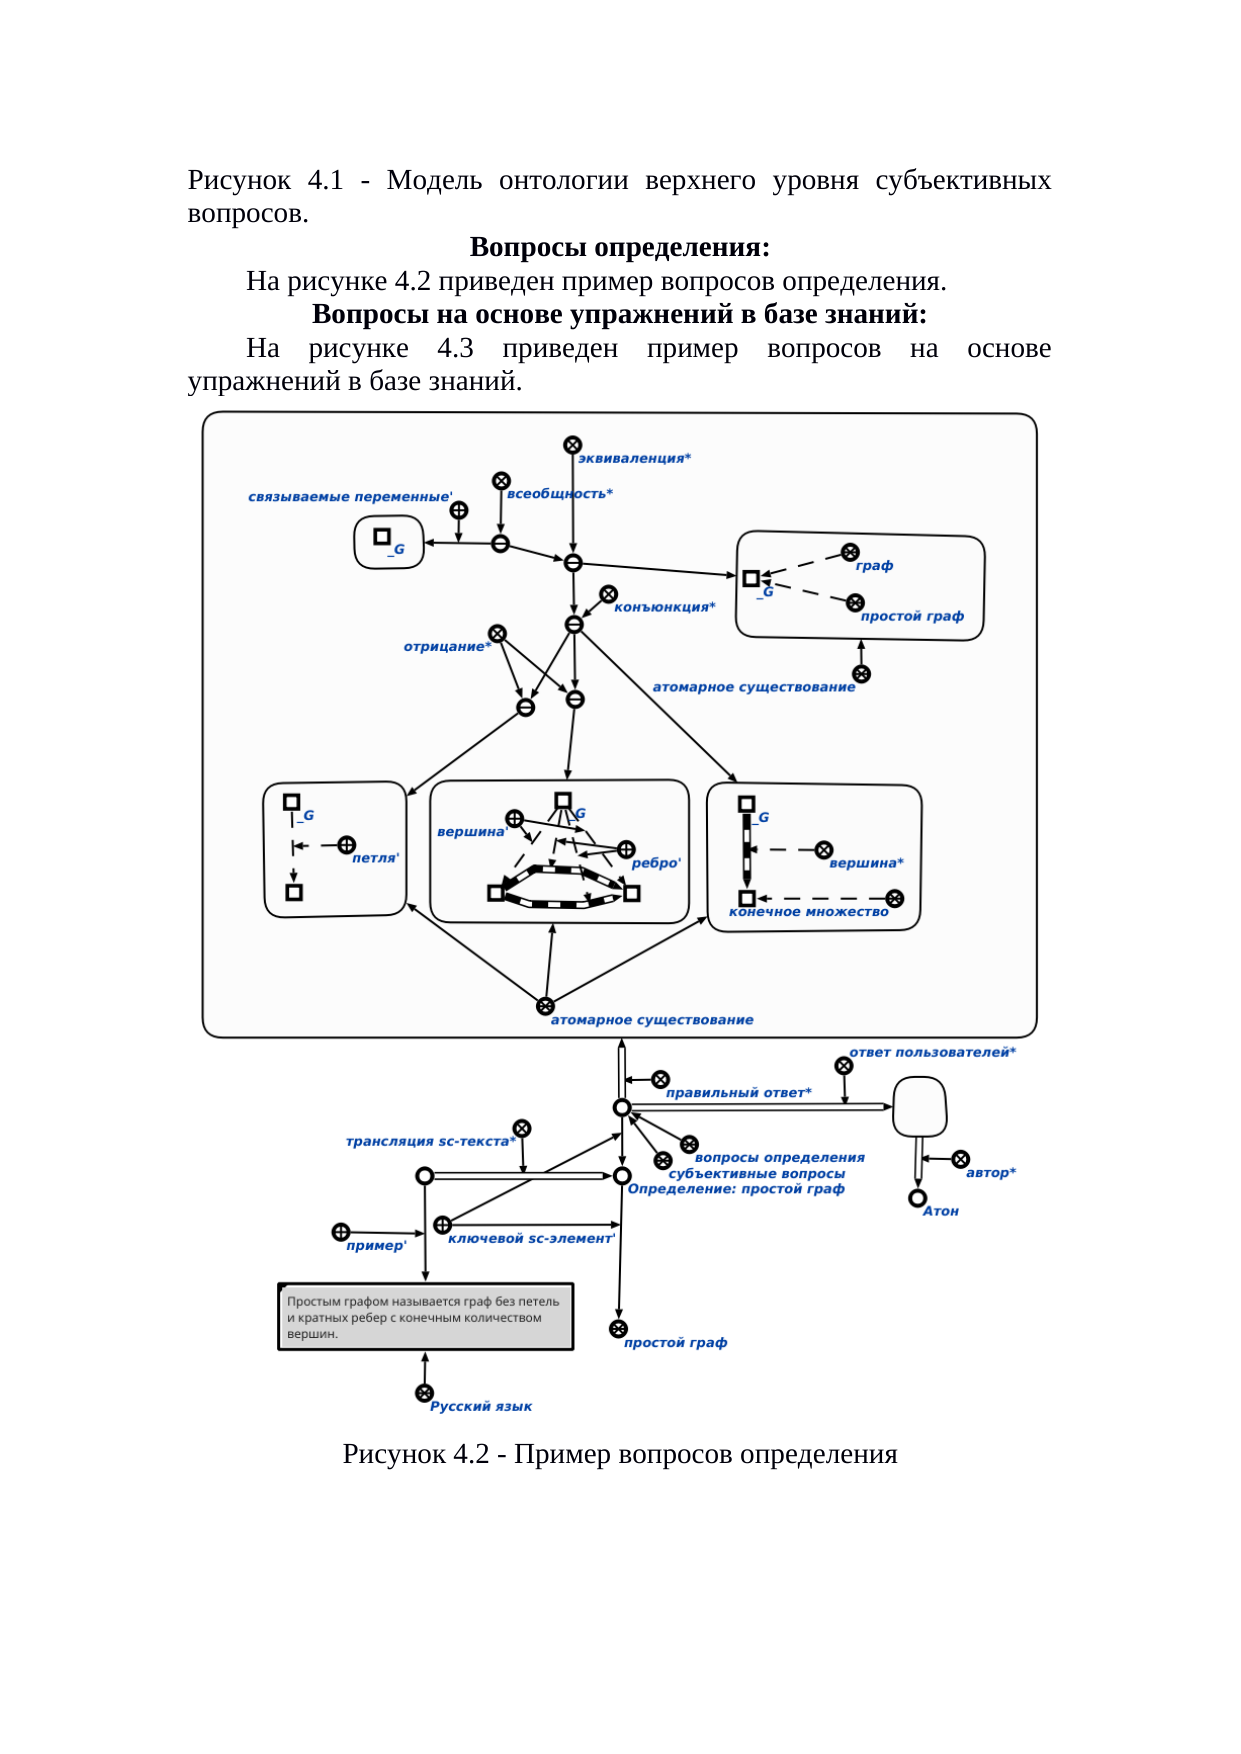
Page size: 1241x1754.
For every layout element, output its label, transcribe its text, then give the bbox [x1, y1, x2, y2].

text Вопросы на основе упражнений в базе знаний: [187, 296, 1053, 330]
text На рисунке 4.2 приведен пример вопросов определения. [187, 263, 1053, 296]
text Рисунок 4.1 - Модель онтологии верхнего уровня субъективных вопросов. [187, 162, 1053, 229]
picture [187, 396, 1053, 1423]
text На рисунке 4.3 приведен пример вопросов на основе упражнений в базе знаний. [187, 330, 1053, 396]
text Рисунок 4.2 - Пример вопросов определения [187, 1437, 1053, 1470]
text Вопросы определения: [187, 229, 1053, 263]
